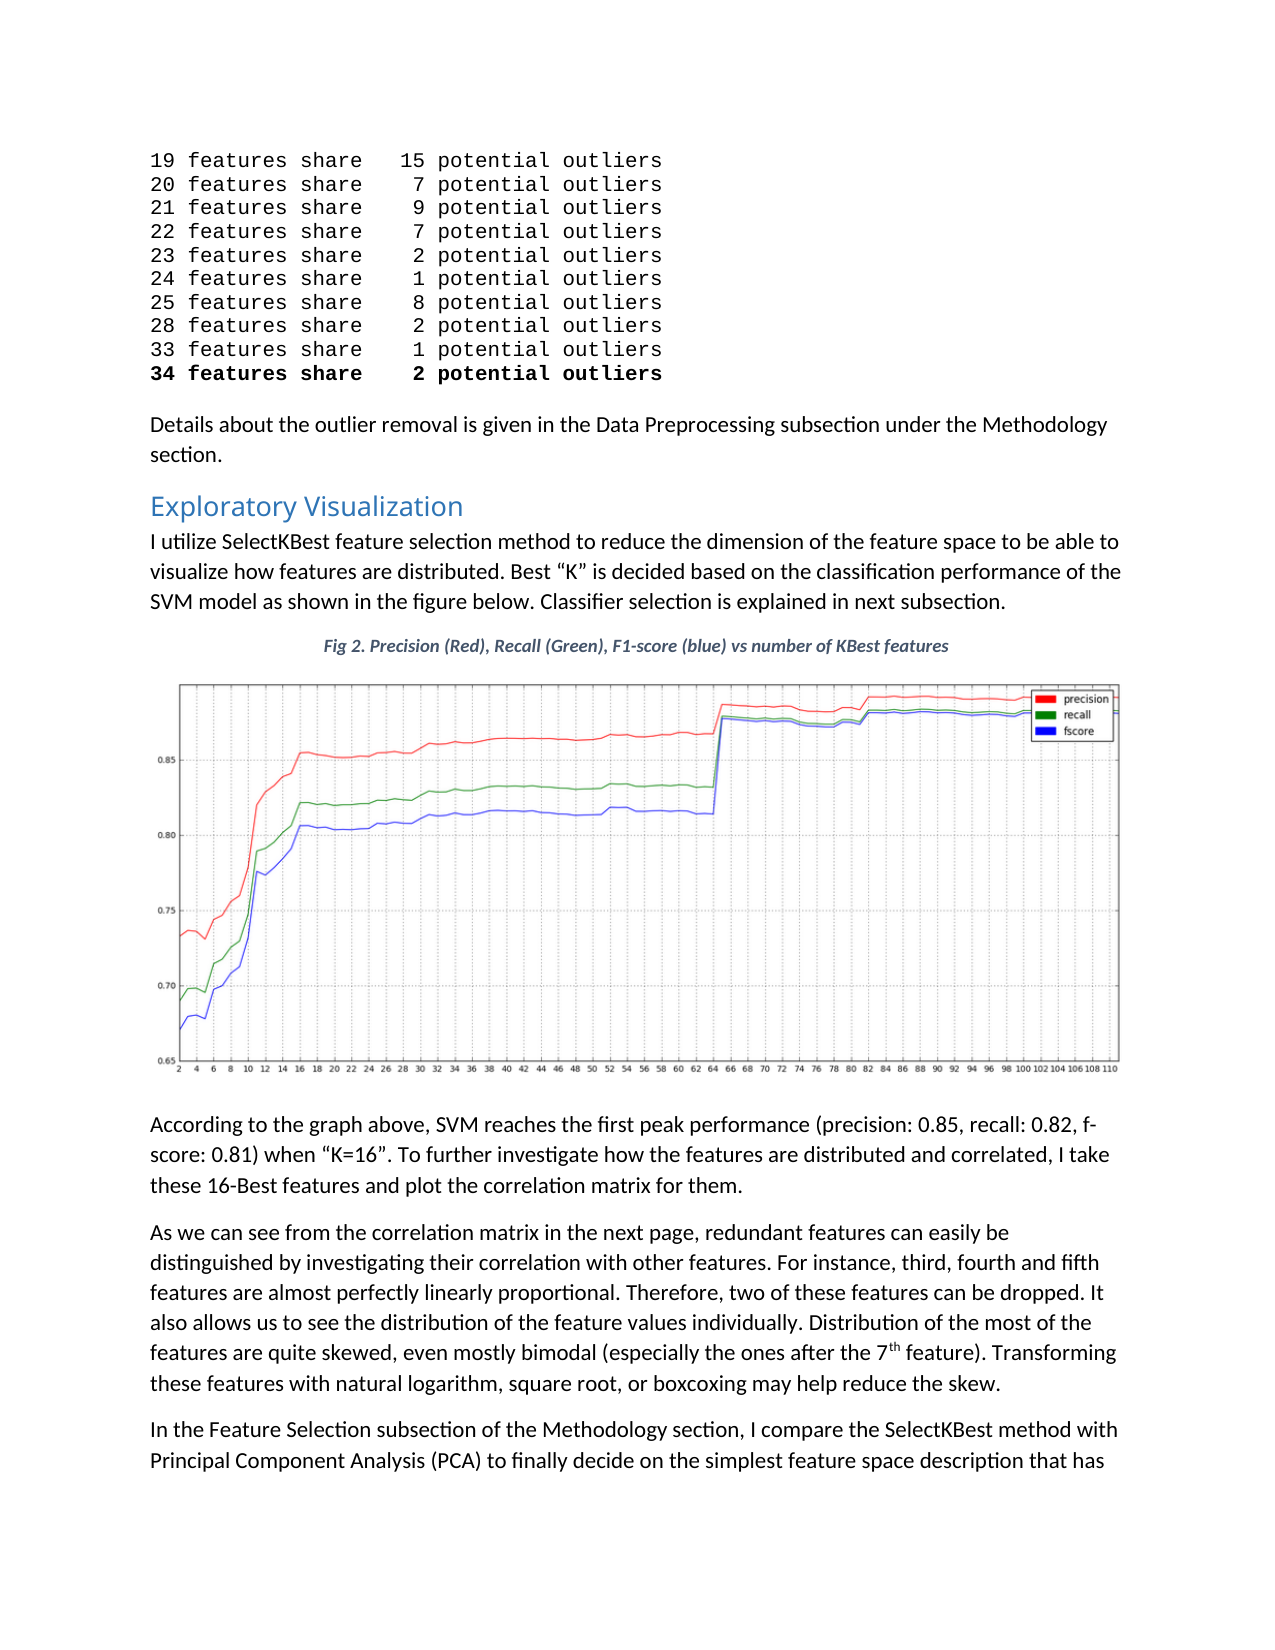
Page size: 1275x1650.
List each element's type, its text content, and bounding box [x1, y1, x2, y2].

text 34 features share 2 potential outliers [150, 363, 1125, 386]
text 33 features share 1 potential outliers [150, 339, 1125, 363]
text 22 features share 7 potential outliers [150, 221, 1125, 244]
text Fig 2. Precision (Red), Recall (Green), F1-score (blue) vs number of KBest features [150, 634, 1125, 657]
text 23 features share 2 potential outliers [150, 244, 1125, 268]
text Details about the outlier removal is given in the Data Preprocessing subsection under the Methodology section. [150, 410, 1125, 468]
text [150, 1416, 1125, 1474]
picture [150, 678, 1125, 1078]
text 24 features share 1 potential outliers [150, 268, 1125, 292]
text 21 features share 9 potential outliers [150, 197, 1125, 221]
text As we can see from the correlation matrix in the next page, redundant features can easily be distinguished by investigating their correlation with other features. For instance, third, fourth and fifth features are almost perfectly linearly proportional. Therefore, two of these features can be dropped. It also allows us to see the distribution of the feature values individually. Distribution of the most of the features are quite skewed, even mostly bimodal (especially the ones after the 7th feature). Transforming these features with natural logarithm, square root, or boxcoxing may help reduce the skew. [150, 1218, 1125, 1397]
text 28 features share 2 potential outliers [150, 316, 1125, 339]
text 25 features share 8 potential outliers [150, 292, 1125, 316]
text 19 features share 15 potential outliers [150, 150, 1125, 174]
subtitle Exploratory Visualization [150, 487, 1125, 524]
text 20 features share 7 potential outliers [150, 174, 1125, 197]
text According to the graph above, SVM reaches the first peak performance (precision: 0.85, recall: 0.82, f-score: 0.81) when “K=16”. To further investigate how the features are distributed and correlated, I take these 16-Best features and plot the correlation matrix for them. [150, 1110, 1125, 1199]
text I utilize SelectKBest feature selection method to reduce the dimension of the feature space to be able to visualize how features are distributed. Best “K” is decided based on the classification performance of the SVM model as shown in the figure below. Classifier selection is explained in next subsection. [150, 527, 1125, 615]
